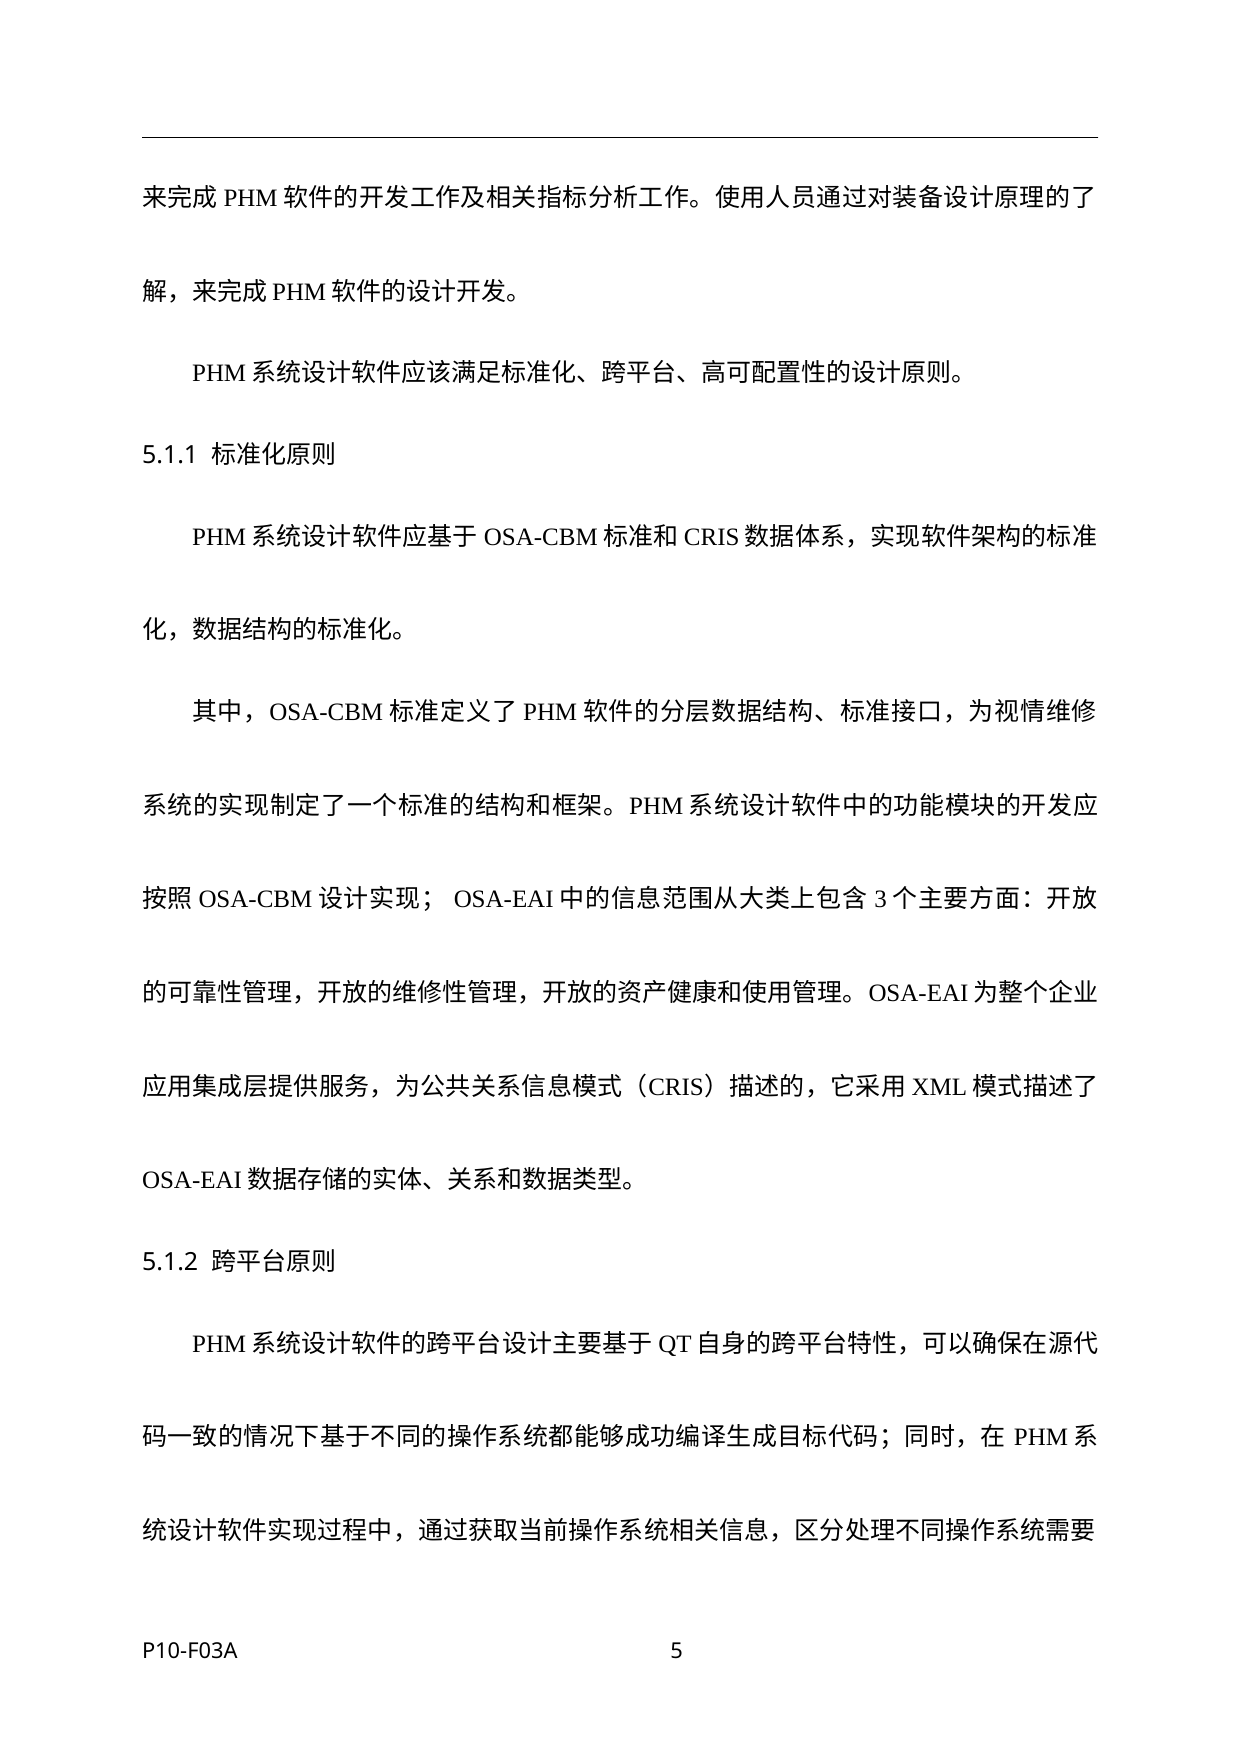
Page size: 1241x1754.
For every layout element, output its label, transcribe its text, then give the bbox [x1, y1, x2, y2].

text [142, 1307, 1098, 1562]
subtitle 标准化原则 [142, 419, 1098, 487]
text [142, 162, 1098, 323]
text PHM系统设计软件应该满足标准化、跨平台、高可配置性的设计原则。 [142, 337, 1098, 405]
text PHM系统设计软件应基于OSA-CBM标准和CRIS数据体系，实现软件架构的标准化，数据结构的标准化。 [142, 500, 1098, 662]
subtitle 跨平台原则 [142, 1226, 1098, 1293]
text 其中，OSA-CBM标准定义了PHM软件的分层数据结构、标准接口，为视情维修系统的实现制定了一个标准的结构和框架。PHM系统设计软件中的功能模块的开发应按照OSA-CBM设计实现； OSA-EAI中的信息范围从大类上包含3个主要方面：开放的可靠性管理，开放的维修性管理，开放的资产健康和使用管理。OSA-EAI为整个企业应用集成层提供服务，为公共关系信息模式（CRIS）描述的，它采用XML模式描述了OSA-EAI数据存储的实体、关系和数据类型。 [142, 676, 1098, 1212]
